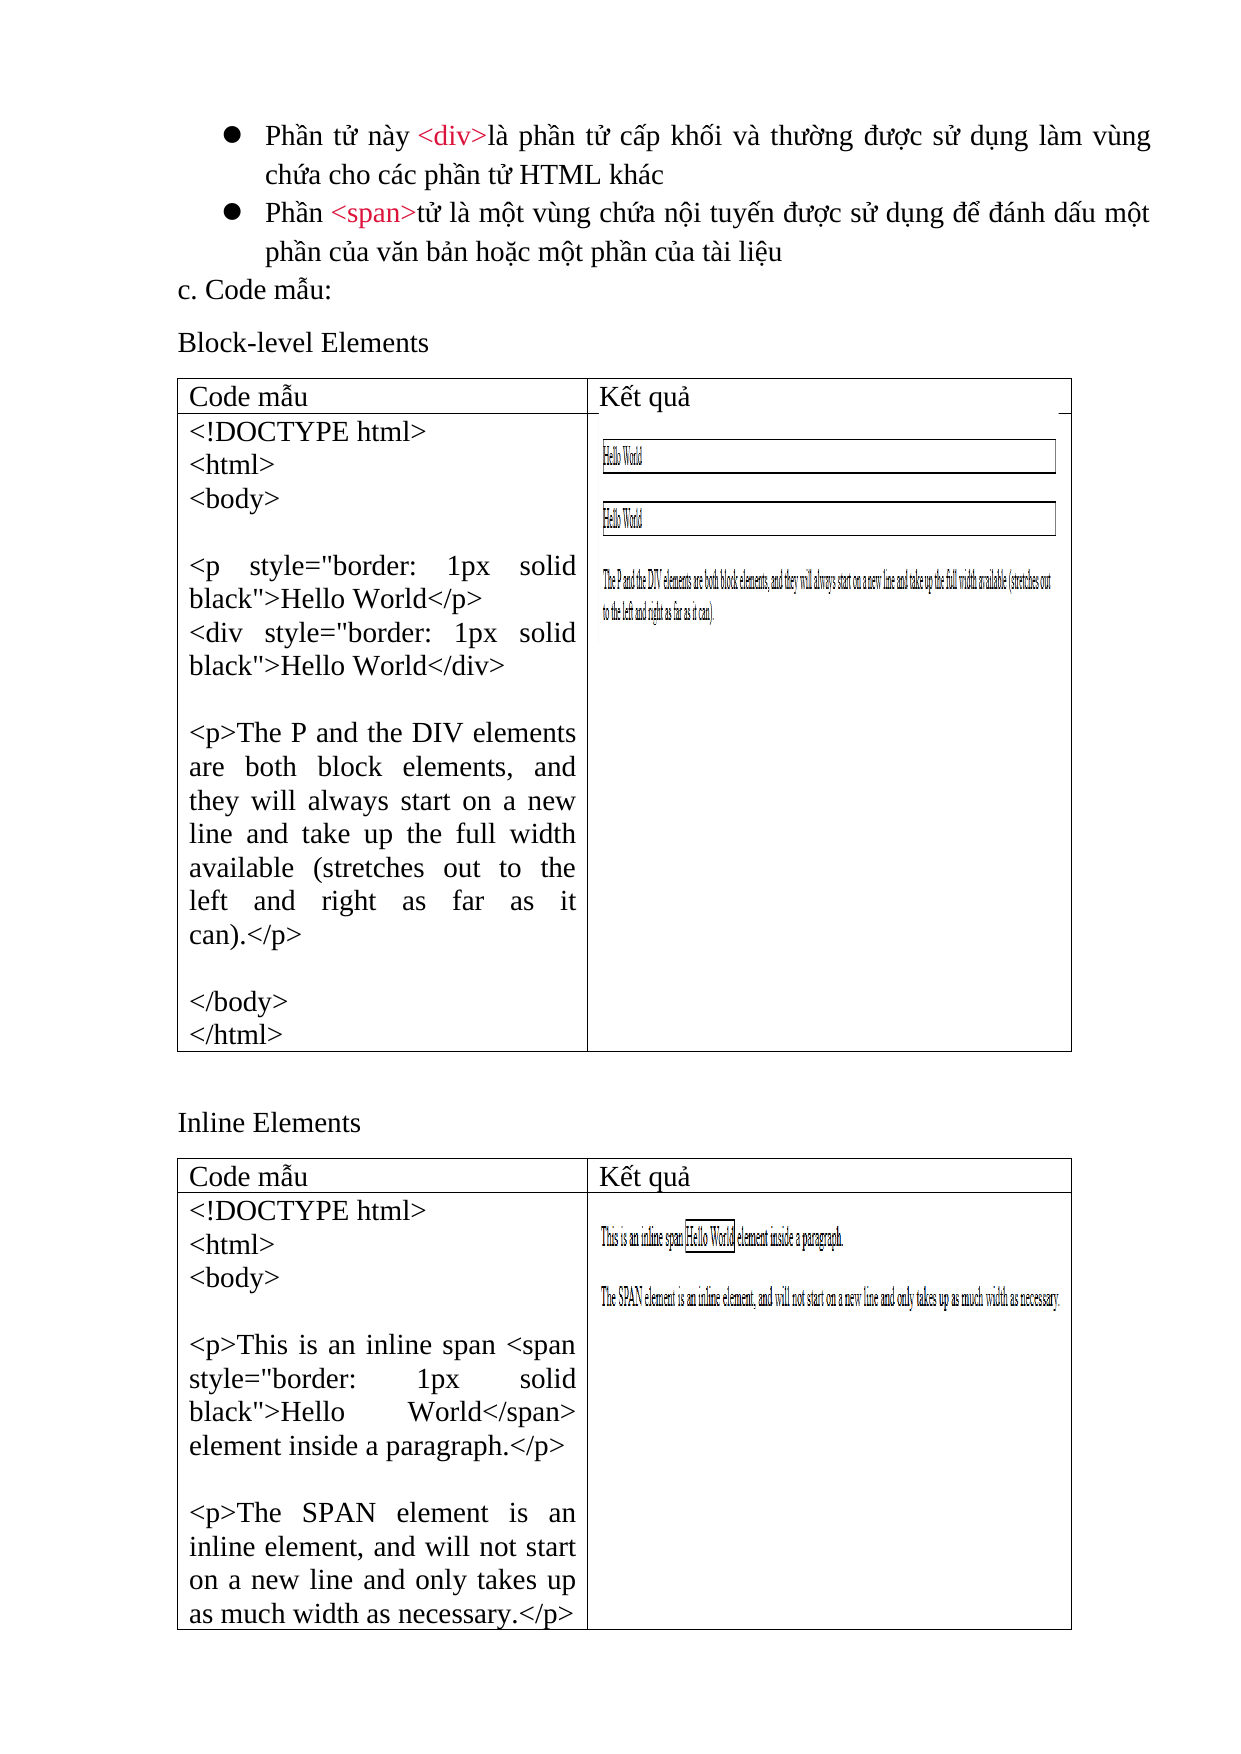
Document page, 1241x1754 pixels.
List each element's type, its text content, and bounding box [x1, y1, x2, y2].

picture [598, 1193, 1060, 1333]
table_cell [178, 1193, 587, 1629]
table_header Kết quả [588, 1159, 1071, 1192]
table_cell [588, 1193, 1071, 1629]
table_cell [588, 414, 1071, 1051]
table_header Kết quả [588, 379, 1071, 413]
list Phần tử này <div>là phần tử cấp khối và thường được sử dụng làm vùng chứa cho các phần tử HTML khác [221, 118, 1152, 190]
text Block-level Elements [177, 325, 1152, 359]
picture [598, 413, 1059, 645]
table_header Code mẫu [178, 379, 587, 413]
list Phần <span>tử là một vùng chứa nội tuyến được sử dụng để đánh dấu một phần của văn bản hoặc một phần của tài liệu [221, 195, 1152, 267]
text Inline Elements [177, 1105, 1152, 1138]
text c. Code mẫu: [177, 272, 1152, 306]
table_cell <!DOCTYPE html> <html> <body> <p style="border: 1px solid black">Hello World</p> <div style="border: 1px solid black">Hello World</div> <p>The P and the DIV elements are both block elements, and they will always start on a new line and take up the full width available (stretches out to the left and right as far as it can).</p> </body> </html> [178, 414, 587, 1051]
table_header Code mẫu [178, 1159, 587, 1192]
